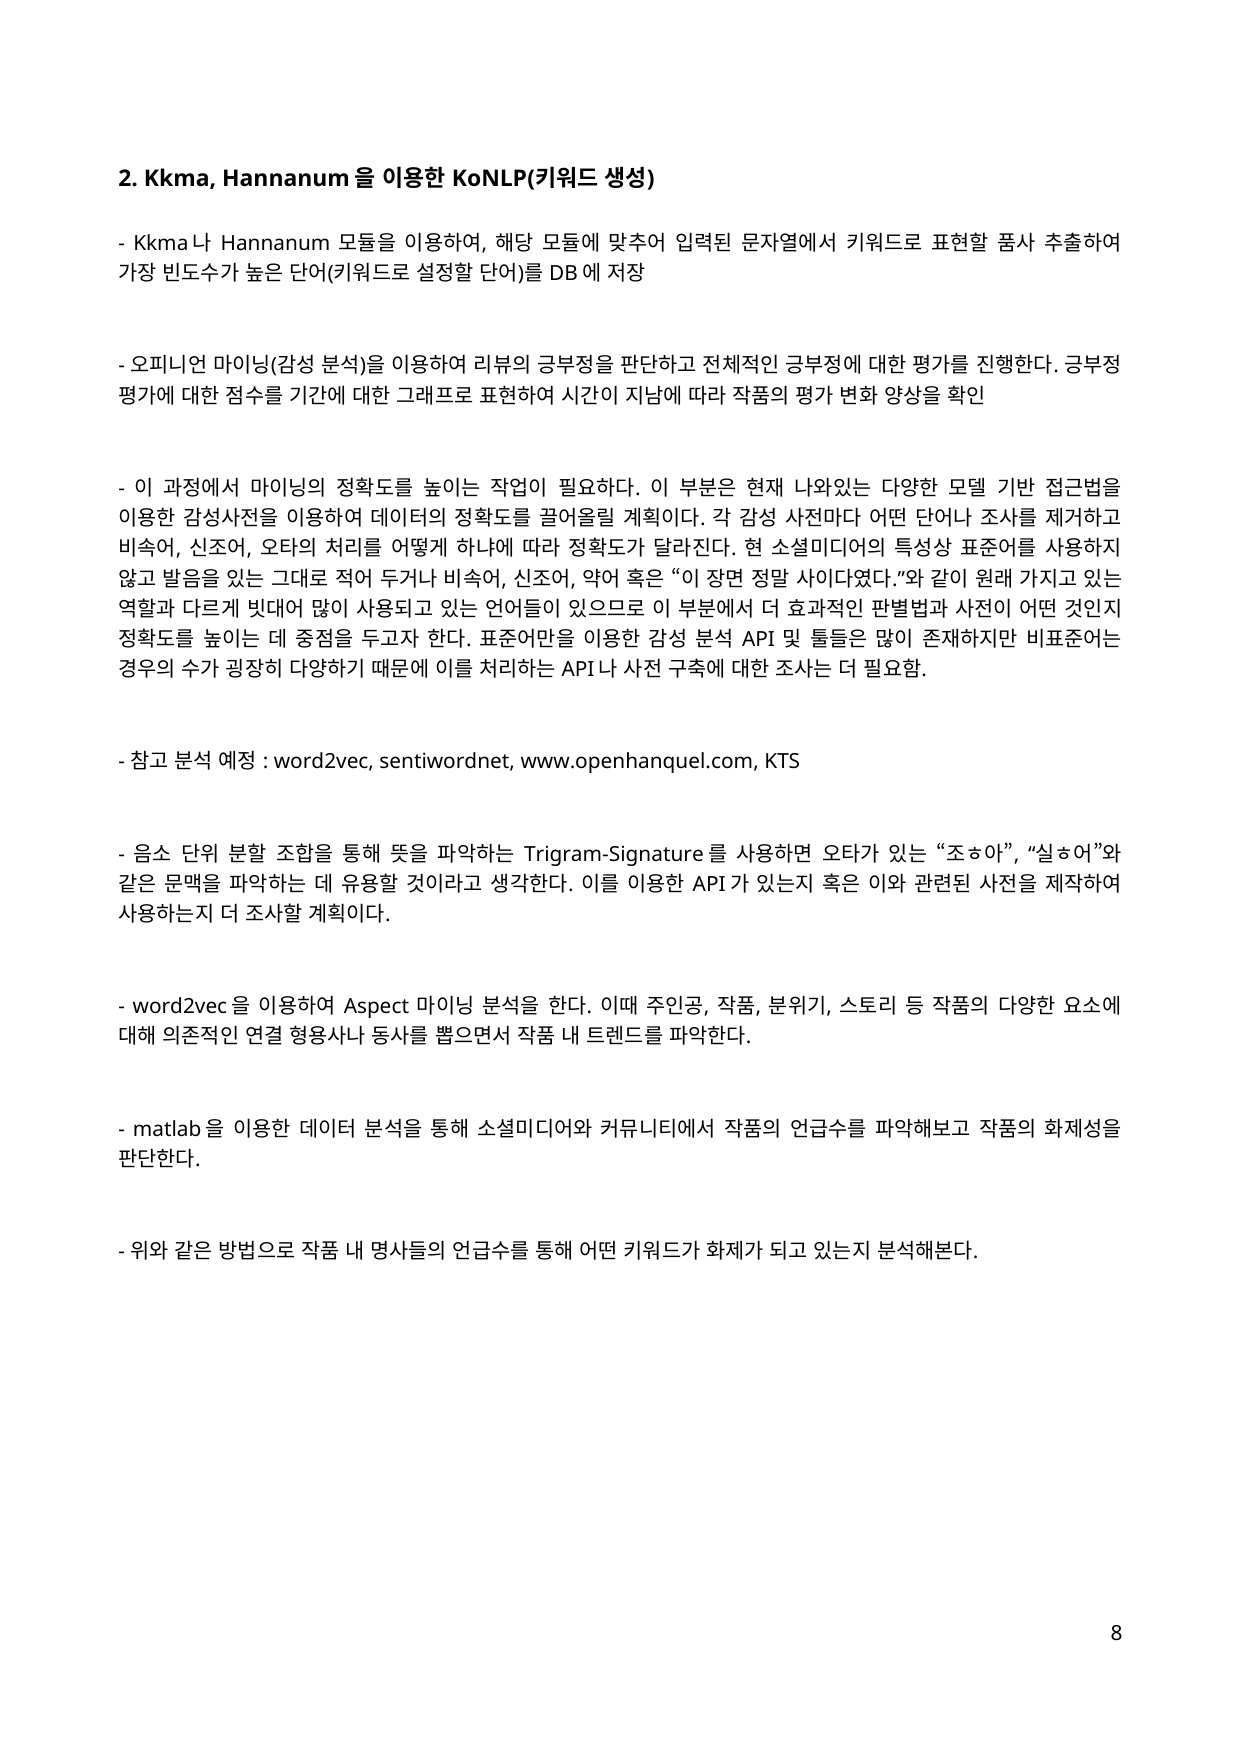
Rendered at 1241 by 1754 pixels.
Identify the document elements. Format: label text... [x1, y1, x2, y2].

text - word2vec을 이용하여 Aspect 마이닝 분석을 한다. 이때 주인공, 작품, 분위기, 스토리 등 작품의 다양한 요소에 대해 의존적인 연결 형용사나 동사를 뽑으면서 작품 내 트렌드를 파악한다. [118, 989, 1122, 1050]
text - 오피니언 마이닝(감성 분석)을 이용하여 리뷰의 긍부정을 판단하고 전체적인 긍부정에 대한 평가를 진행한다. 긍부정 평가에 대한 점수를 기간에 대한 그래프로 표현하여 시간이 지남에 따라 작품의 평가 변화 양상을 확인 [118, 348, 1122, 409]
text - matlab을 이용한 데이터 분석을 통해 소셜미디어와 커뮤니티에서 작품의 언급수를 파악해보고 작품의 화제성을 판단한다. [118, 1112, 1122, 1172]
text - 이 과정에서 마이닝의 정확도를 높이는 작업이 필요하다. 이 부분은 현재 나와있는 다양한 모델 기반 접근법을 이용한 감성사전을 이용하여 데이터의 정확도를 끌어올릴 계획이다. 각 감성 사전마다 어떤 단어나 조사를 제거하고 비속어, 신조어, 오타의 처리를 어떻게 하냐에 따라 정확도가 달라진다. 현 소셜미디어의 특성상 표준어를 사용하지 않고 발음을 있는 그대로 적어 두거나 비속어, 신조어, 약어 혹은 “이 장면 정말 사이다였다.”와 같이 원래 가지고 있는 역할과 다르게 빗대어 많이 사용되고 있는 언어들이 있으므로 이 부분에서 더 효과적인 판별법과 사전이 어떤 것인지 정확도를 높이는 데 중점을 두고자 한다. 표준어만을 이용한 감성 분석 API 및 툴들은 많이 존재하지만 비표준어는 경우의 수가 굉장히 다양하기 때문에 이를 처리하는 API나 사전 구축에 대한 조사는 더 필요함. [118, 471, 1122, 683]
text - Kkma나 Hannanum 모듈을 이용하여, 해당 모듈에 맞추어 입력된 문자열에서 키워드로 표현할 품사 추출하여 가장 빈도수가 높은 단어(키워드로 설정할 단어)를 DB에 저장 [118, 226, 1122, 287]
text - 음소 단위 분할 조합을 통해 뜻을 파악하는 Trigram-Signature를 사용하면 오타가 있는 “조ㅎ아”, “실ㅎ어”와 같은 문맥을 파악하는 데 유용할 것이라고 생각한다. 이를 이용한 API가 있는지 혹은 이와 관련된 사전을 제작하여 사용하는지 더 조사할 계획이다. [118, 837, 1122, 928]
text - 참고 분석 예정 : word2vec, sentiwordnet, www.openhanquel.com, KTS [118, 745, 1122, 775]
text 2. Kkma, Hannanum을 이용한 KoNLP(키워드 생성) [118, 159, 1122, 193]
text - 위와 같은 방법으로 작품 내 명사들의 언급수를 통해 어떤 키워드가 화제가 되고 있는지 분석해본다. [118, 1234, 1122, 1264]
